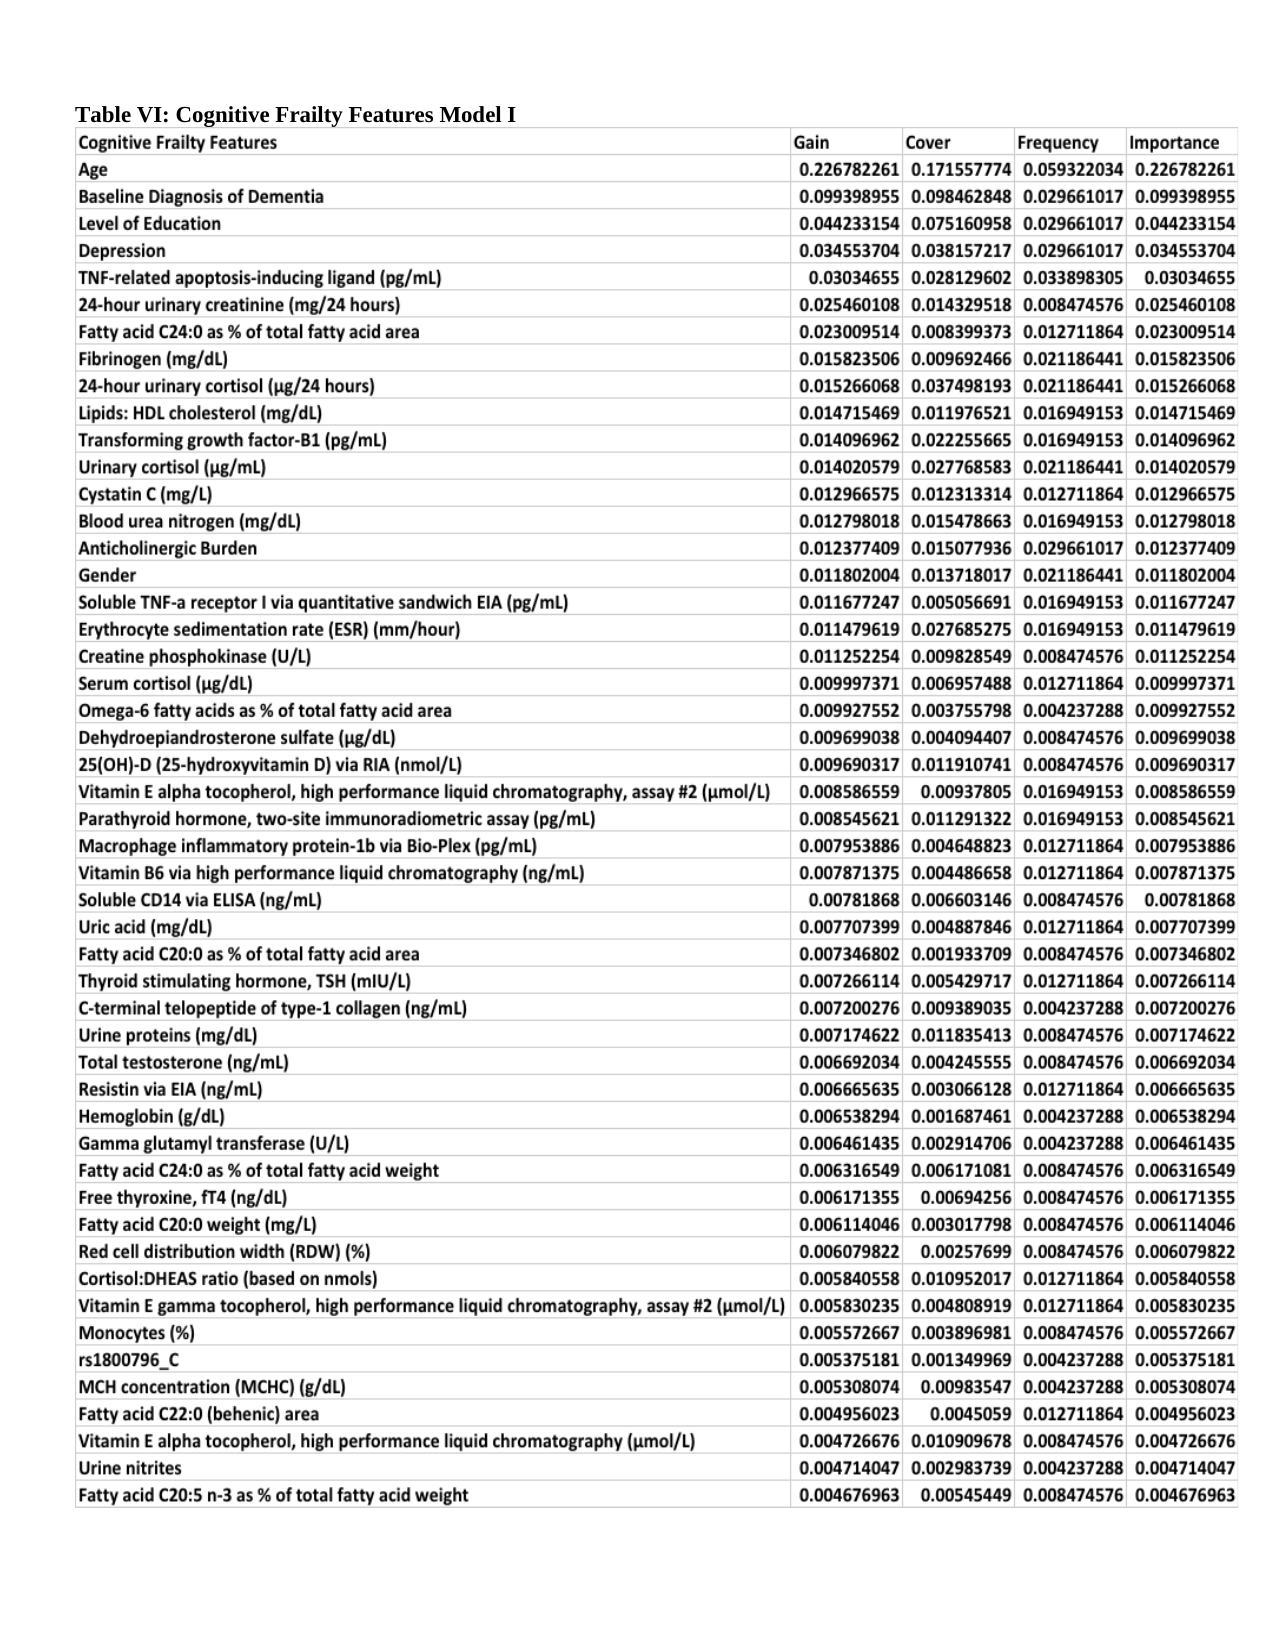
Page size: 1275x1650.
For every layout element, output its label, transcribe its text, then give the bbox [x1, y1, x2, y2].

picture [75, 127, 1239, 1508]
text Table VI: Cognitive Frailty Features Model I [75, 101, 1200, 127]
